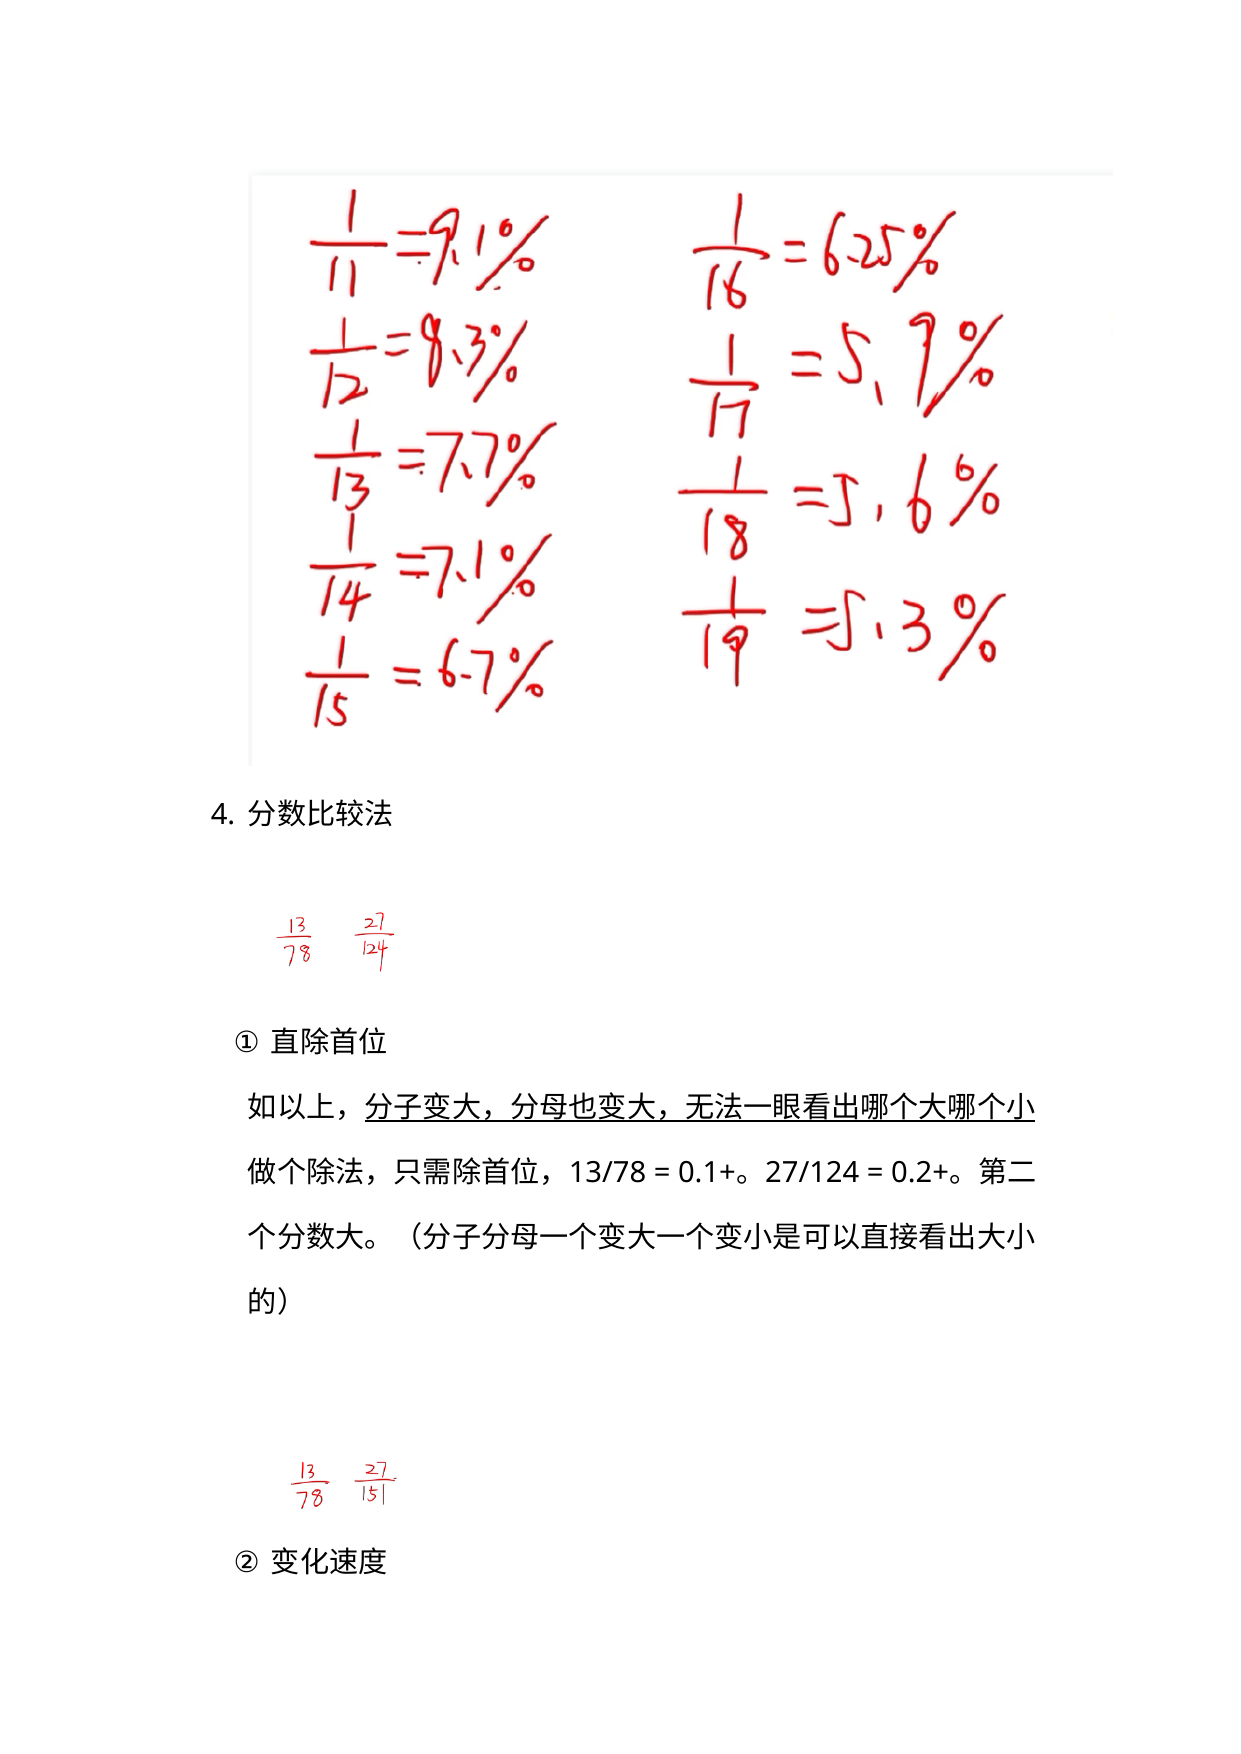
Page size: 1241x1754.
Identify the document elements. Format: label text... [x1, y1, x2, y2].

text 如以上，分子变大，分母也变大，无法一眼看出哪个大哪个小 [248, 1072, 1053, 1137]
picture [247, 162, 1113, 766]
list 分数比较法 [211, 779, 1053, 844]
picture [269, 1453, 450, 1514]
text 做个除法，只需除首位，13/78 = 0.1+。27/124 = 0.2+。第二个分数大。（分子分母一个变大一个变小是可以直接看出大小的） [248, 1137, 1053, 1332]
list 直除首位 [233, 844, 1053, 1072]
picture [244, 898, 397, 978]
list 变化速度 [233, 1397, 1053, 1592]
